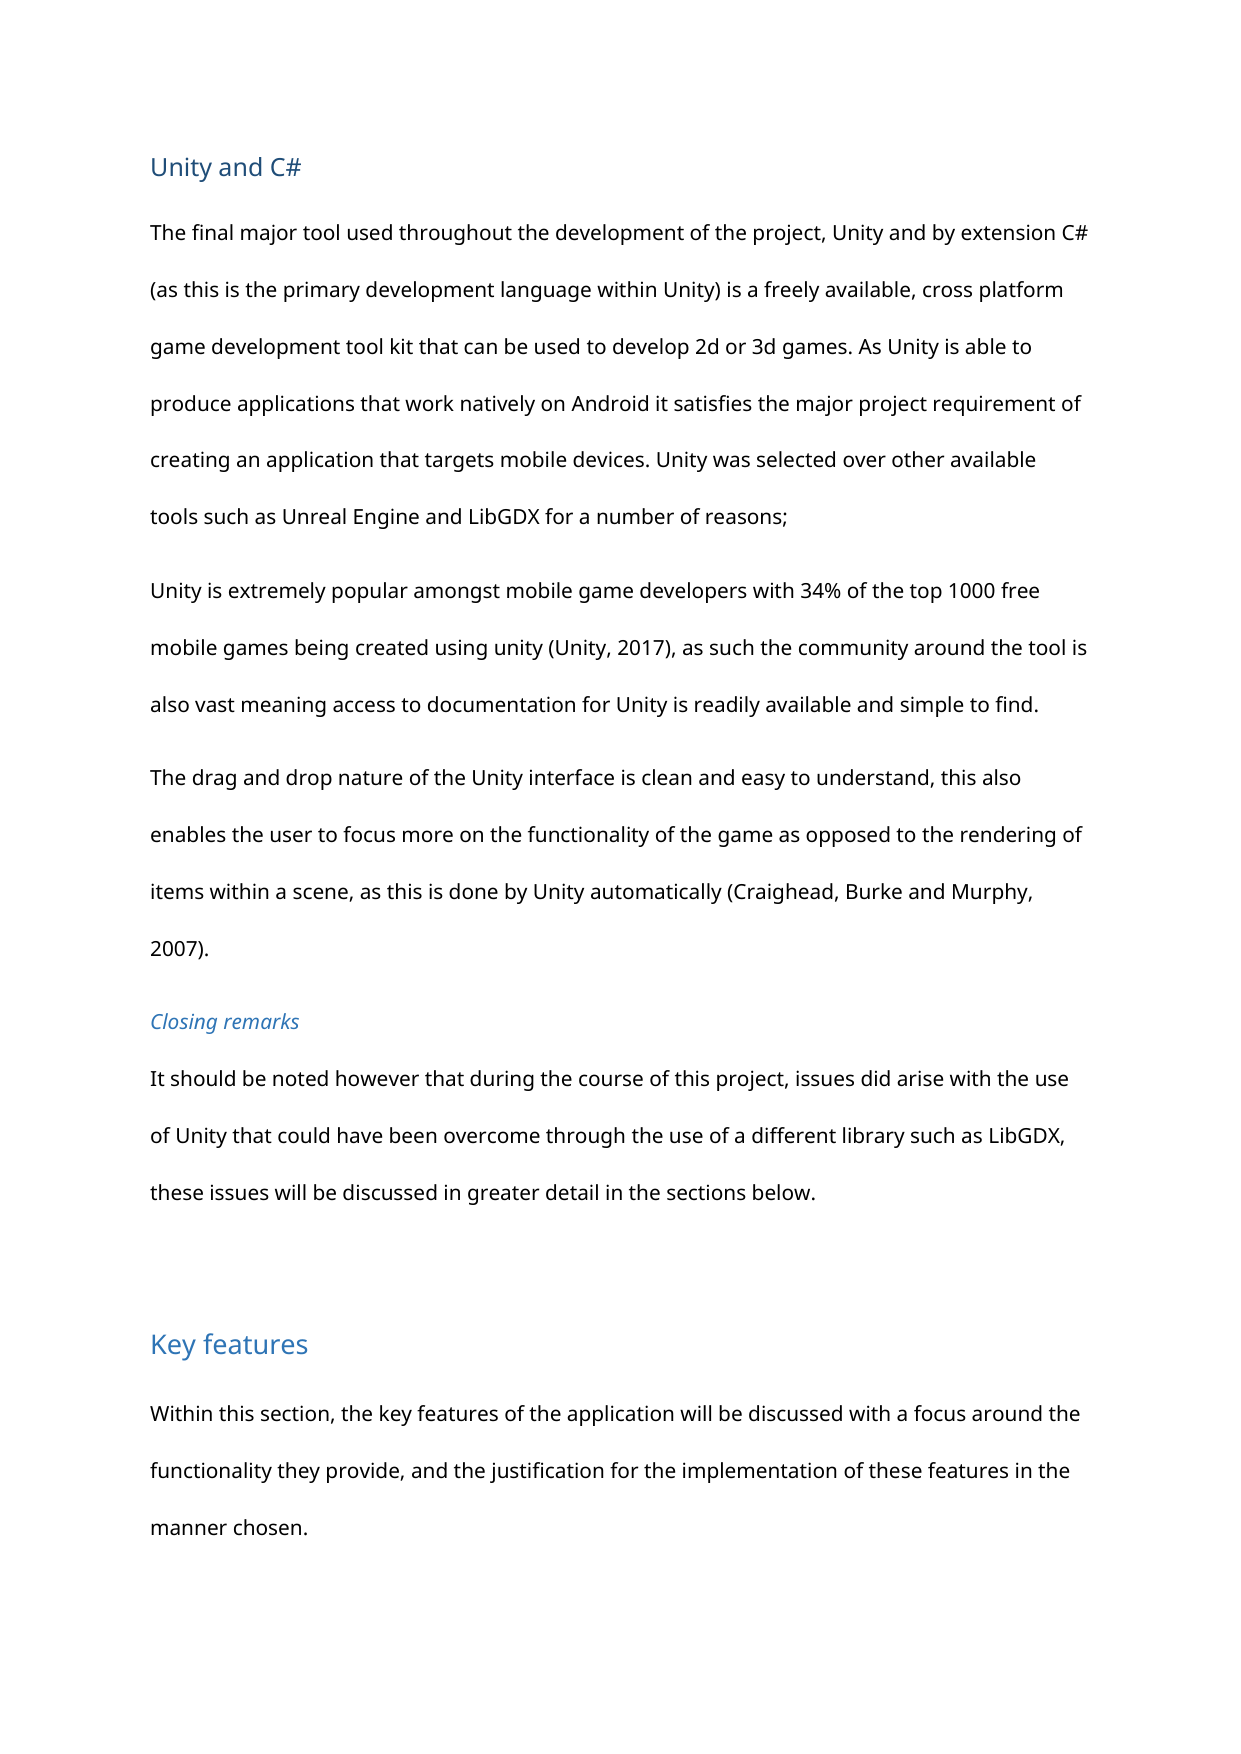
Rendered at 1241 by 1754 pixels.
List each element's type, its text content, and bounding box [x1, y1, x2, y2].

subtitle Unity and C# [150, 150, 1090, 184]
text Unity is extremely popular amongst mobile game developers with 34% of the top 1000 free mobile games being created using unity (Unity, 2017), as such the community around the tool is also vast meaning access to documentation for Unity is readily available and simple to find. [150, 576, 1090, 718]
text The final major tool used throughout the development of the project, Unity and by extension C# (as this is the primary development language within Unity) is a freely available, cross platform game development tool kit that can be used to develop 2d or 3d games. As Unity is able to produce applications that work natively on Android it satisfies the major project requirement of creating an application that targets mobile devices. Unity was selected over other available tools such as Unreal Engine and LibGDX for a number of reasons; [150, 218, 1090, 531]
text It should be noted however that during the course of this project, issues did arise with the use of Unity that could have been overcome through the use of a different library such as LibGDX, these issues will be discussed in greater detail in the sections below. [150, 1064, 1090, 1207]
subtitle Key features [150, 1325, 1090, 1362]
text Within this section, the key features of the application will be discussed with a focus around the functionality they provide, and the justification for the implementation of these features in the manner chosen. [150, 1399, 1090, 1541]
subtitle Closing remarks [150, 1007, 1090, 1036]
text The drag and drop nature of the Unity interface is clean and easy to understand, this also enables the user to focus more on the functionality of the game as opposed to the rendering of items within a scene, as this is done by Unity automatically (Craighead, Burke and Murphy, 2007). [150, 763, 1090, 962]
